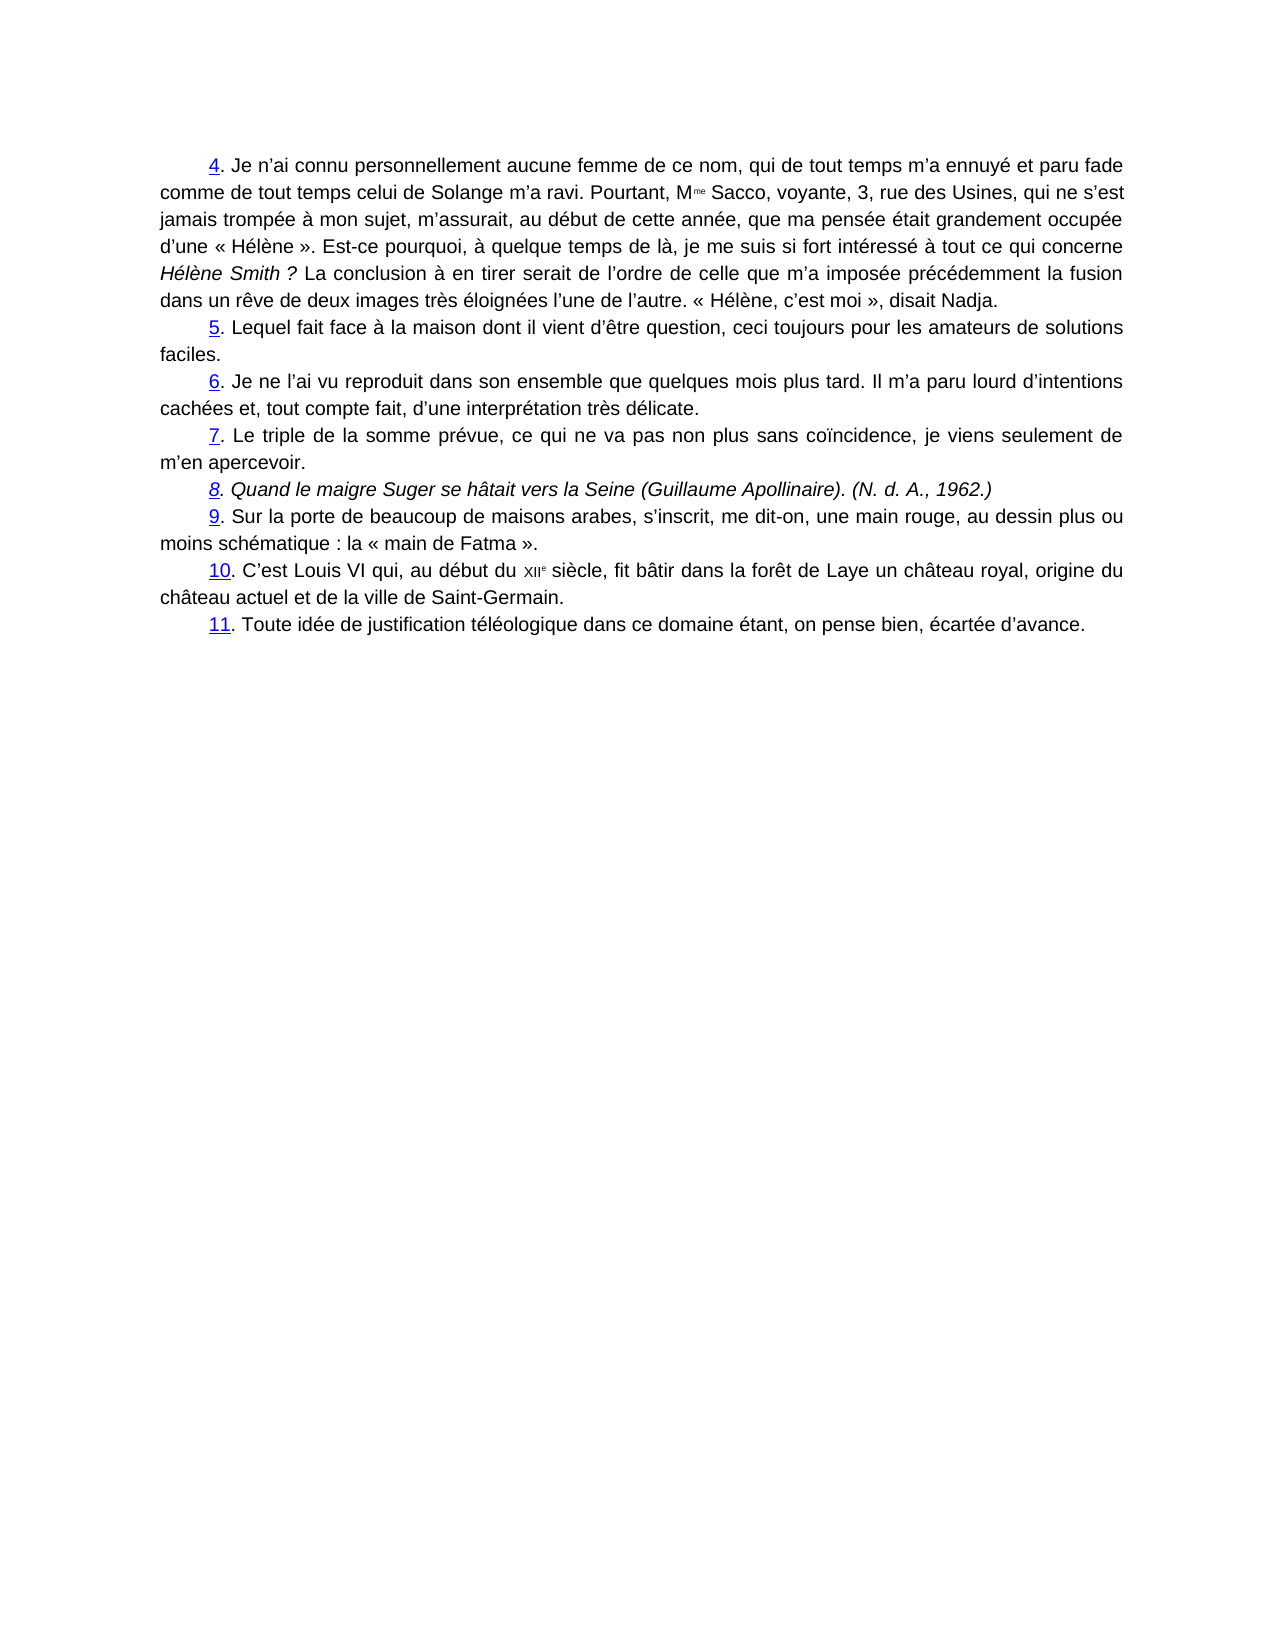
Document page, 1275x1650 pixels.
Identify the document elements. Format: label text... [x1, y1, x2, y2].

text 9. Sur la porte de beaucoup de maisons arabes, s’inscrit, me dit-on, une main rouge, au dessin plus ou moins schématique : la « main de Fatma ». [160, 501, 1125, 555]
text 5. Lequel fait face à la maison dont il vient d’être question, ceci toujours pour les amateurs de solutions faciles. [160, 312, 1125, 366]
text 6. Je ne l’ai vu reproduit dans son ensemble que quelques mois plus tard. Il m’a paru lourd d’intentions cachées et, tout compte fait, d’une interprétation très délicate. [160, 366, 1125, 420]
text 4. Je n’ai connu personnellement aucune femme de ce nom, qui de tout temps m’a ennuyé et paru fade comme de tout temps celui de Solange m’a ravi. Pourtant, Mme Sacco, voyante, 3, rue des Usines, qui ne s’est jamais trompée à mon sujet, m’assurait, au début de cette année, que ma pensée était grandement occupée d’une « Hélène ». Est-ce pourquoi, à quelque temps de là, je me suis si fort intéressé à tout ce qui concerne Hélène Smith ? La conclusion à en tirer serait de l’ordre de celle que m’a imposée précédemment la fusion dans un rêve de deux images très éloignées l’une de l’autre. « Hélène, c’est moi », disait Nadja. [160, 150, 1125, 312]
text 8. Quand le maigre Suger se hâtait vers la Seine (Guillaume Apollinaire). (N. d. A., 1962.) [160, 474, 1125, 501]
text 7. Le triple de la somme prévue, ce qui ne va pas non plus sans coïncidence, je viens seulement de m’en apercevoir. [160, 420, 1125, 474]
text 10. C’est Louis VI qui, au début du XIIe siècle, fit bâtir dans la forêt de Laye un château royal, origine du château actuel et de la ville de Saint-Germain. [160, 555, 1125, 609]
text 11. Toute idée de justification téléologique dans ce domaine étant, on pense bien, écartée d’avance. [160, 609, 1125, 636]
